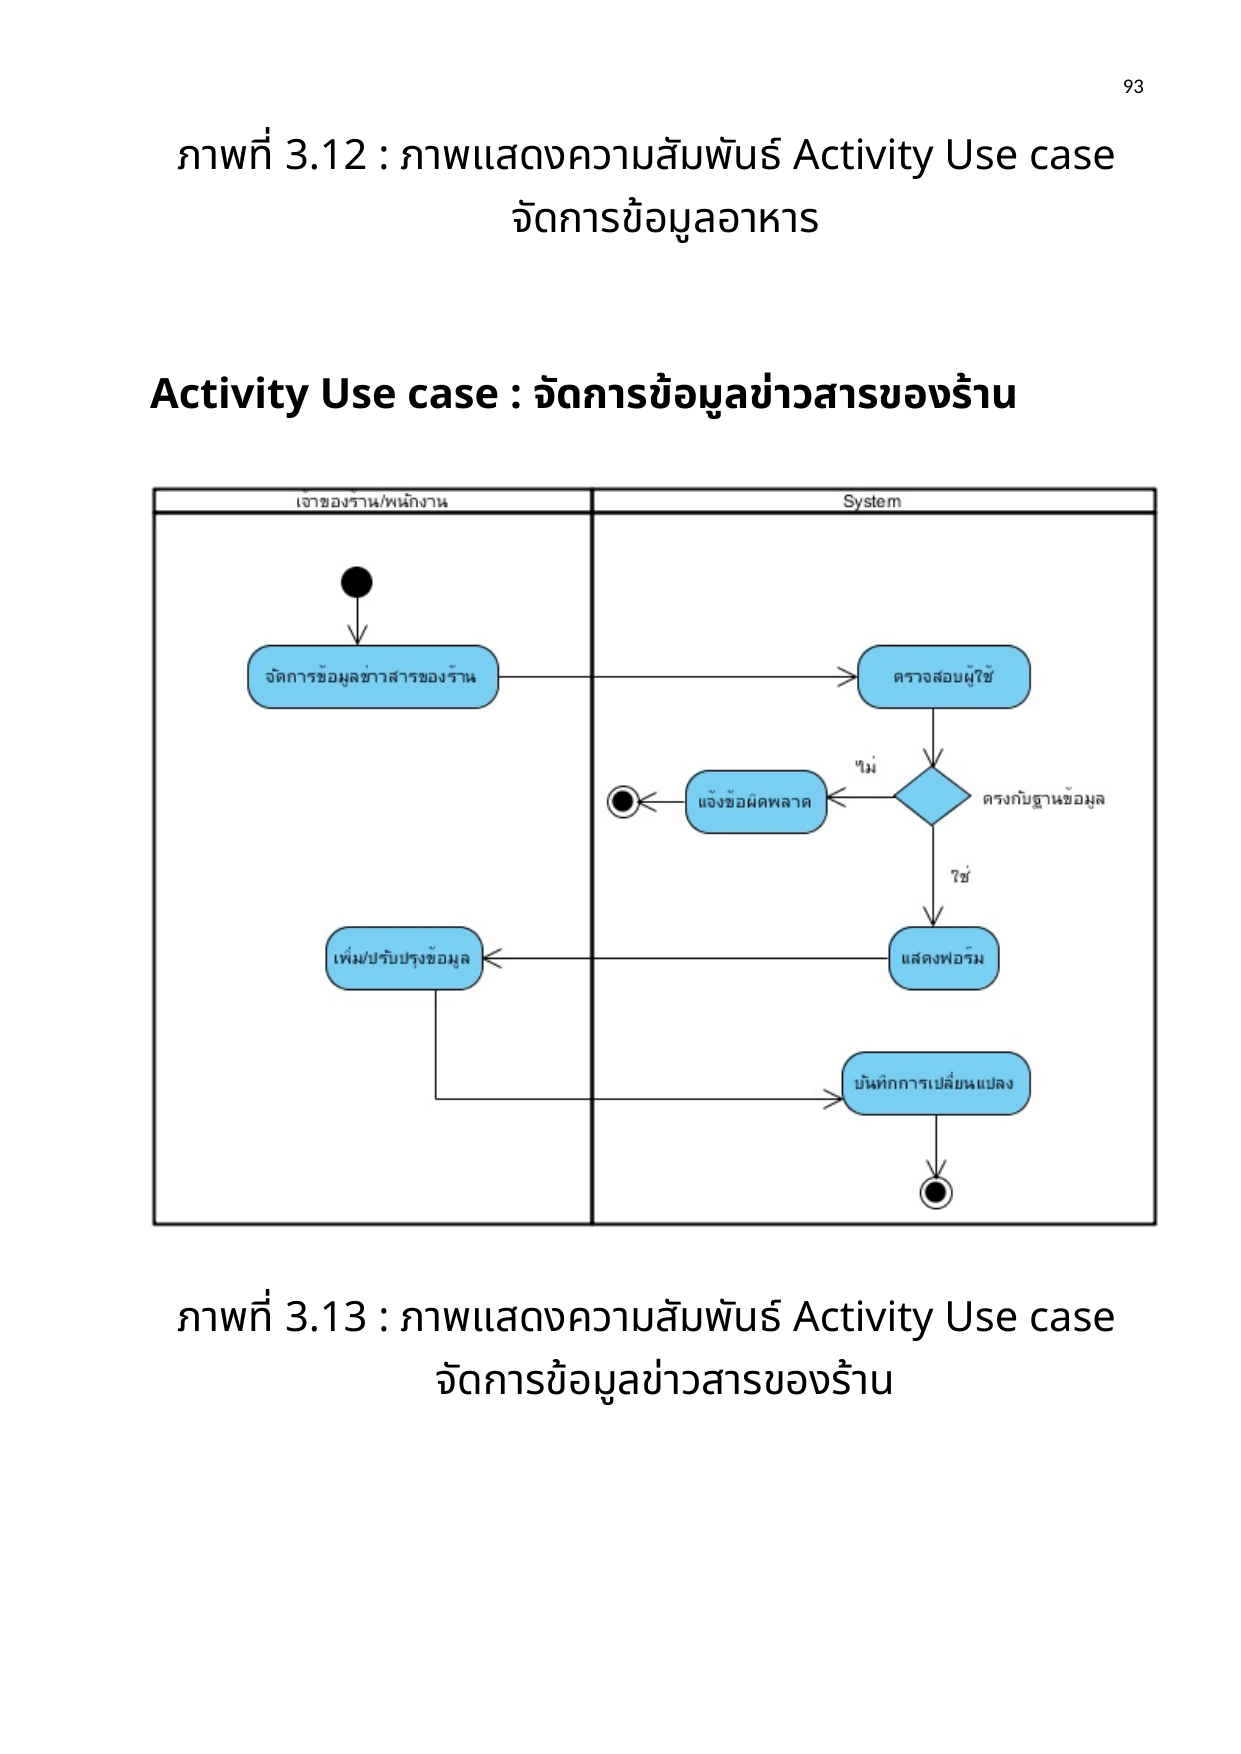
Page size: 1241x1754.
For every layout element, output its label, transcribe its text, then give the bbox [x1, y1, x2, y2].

picture [149, 484, 1161, 1230]
text ภาพที่ 3.12 : ภาพแสดงความสัมพันธ์ Activity Use case จัดการข้อมูลอาหาร [150, 124, 1144, 251]
text Activity Use case : จัดการข้อมูลข่าวสารของร้าน [150, 364, 1144, 428]
text ภาพที่ 3.13 : ภาพแสดงความสัมพันธ์ Activity Use case จัดการข้อมูลข่าวสารของร้าน [150, 1287, 1144, 1413]
